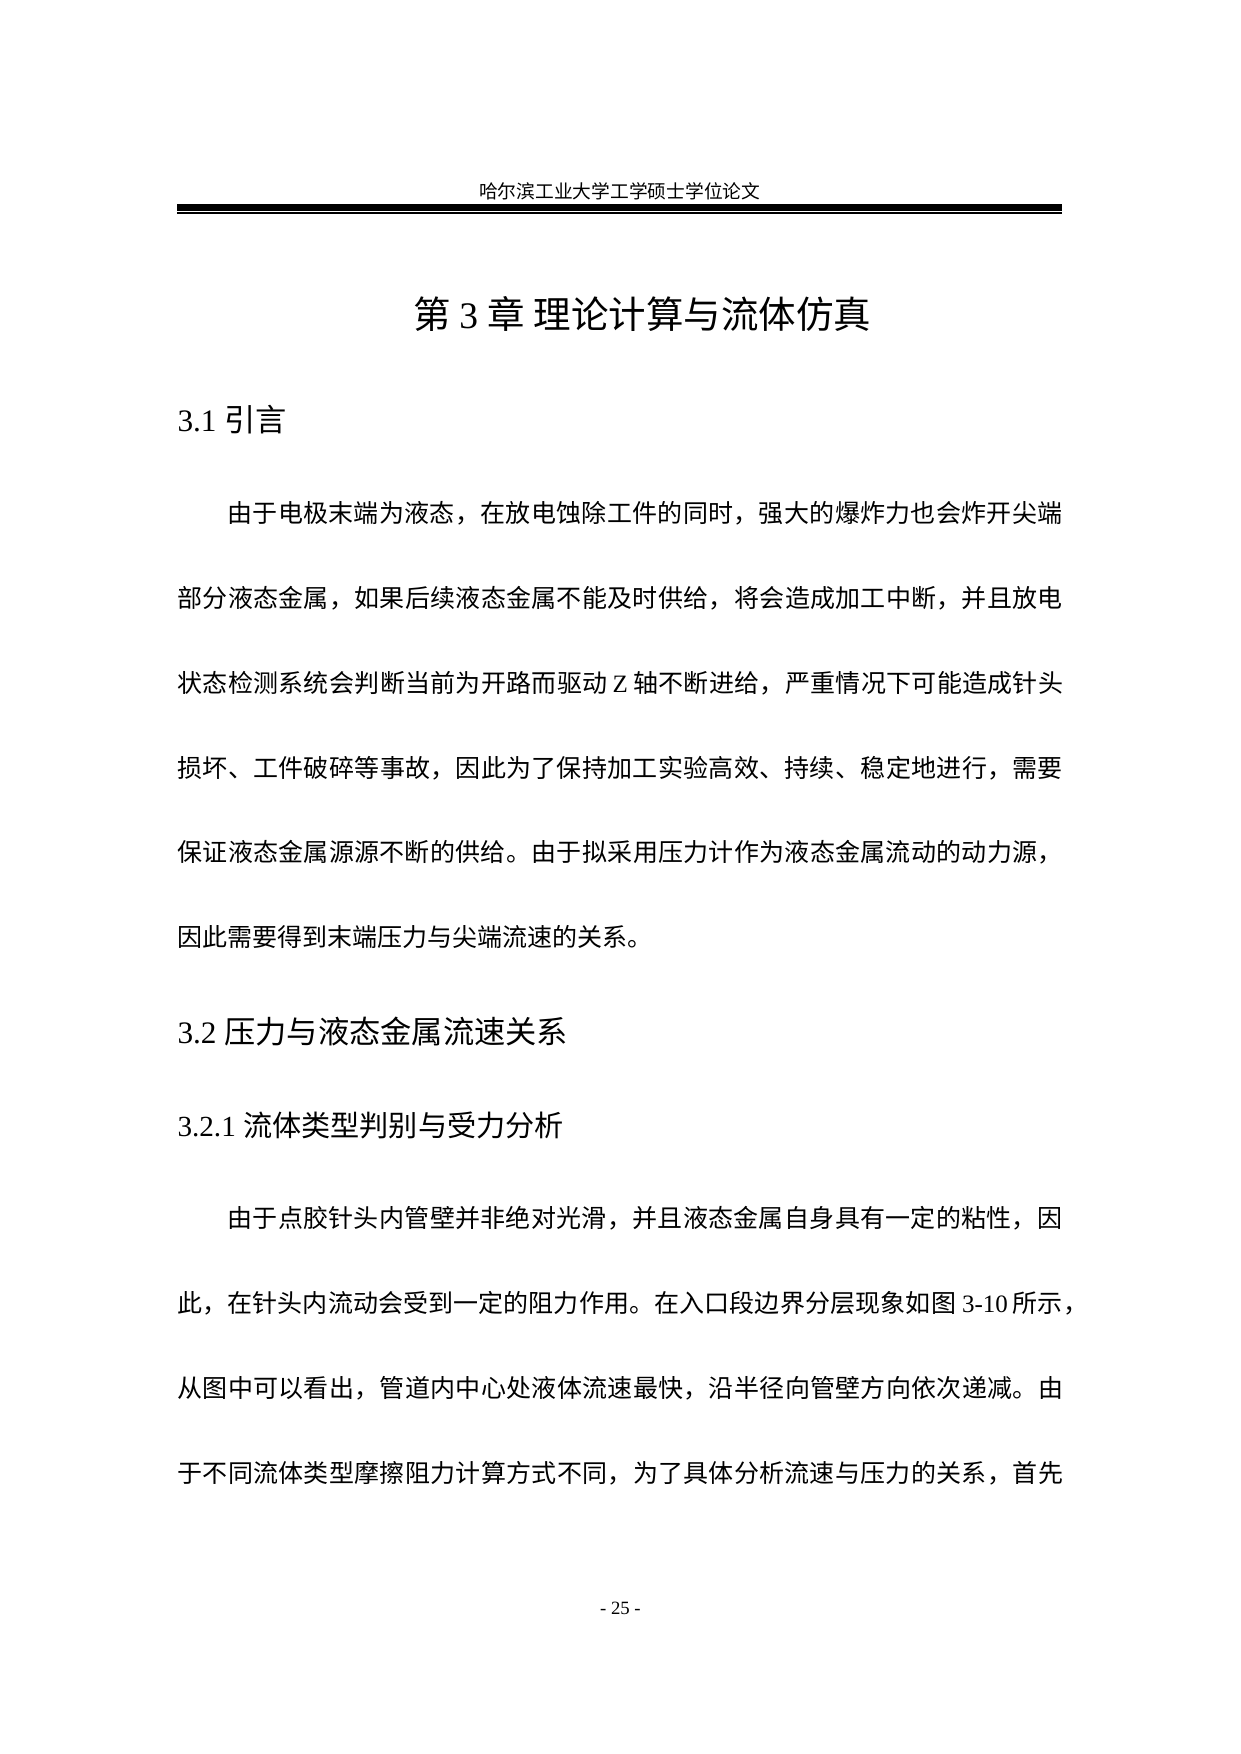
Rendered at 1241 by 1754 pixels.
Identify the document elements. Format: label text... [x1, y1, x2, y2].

subtitle 压力与液态金属流速关系 [177, 996, 1063, 1064]
subtitle 理论计算与流体仿真 [221, 278, 1063, 346]
subtitle 流体类型判别与受力分析 [177, 1090, 1063, 1158]
subtitle 引言 [177, 384, 1063, 452]
text 由于电极末端为液态，在放电蚀除工件的同时，强大的爆炸力也会炸开尖端部分液态金属，如果后续液态金属不能及时供给，将会造成加工中断，并且放电状态检测系统会判断当前为开路而驱动Z轴不断进给，严重情况下可能造成针头损坏、工件破碎等事故，因此为了保持加工实验高效、持续、稳定地进行，需要保证液态金属源源不断的供给。由于拟采用压力计作为液态金属流动的动力源，因此需要得到末端压力与尖端流速的关系。 [177, 477, 1063, 970]
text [177, 1183, 1063, 1506]
